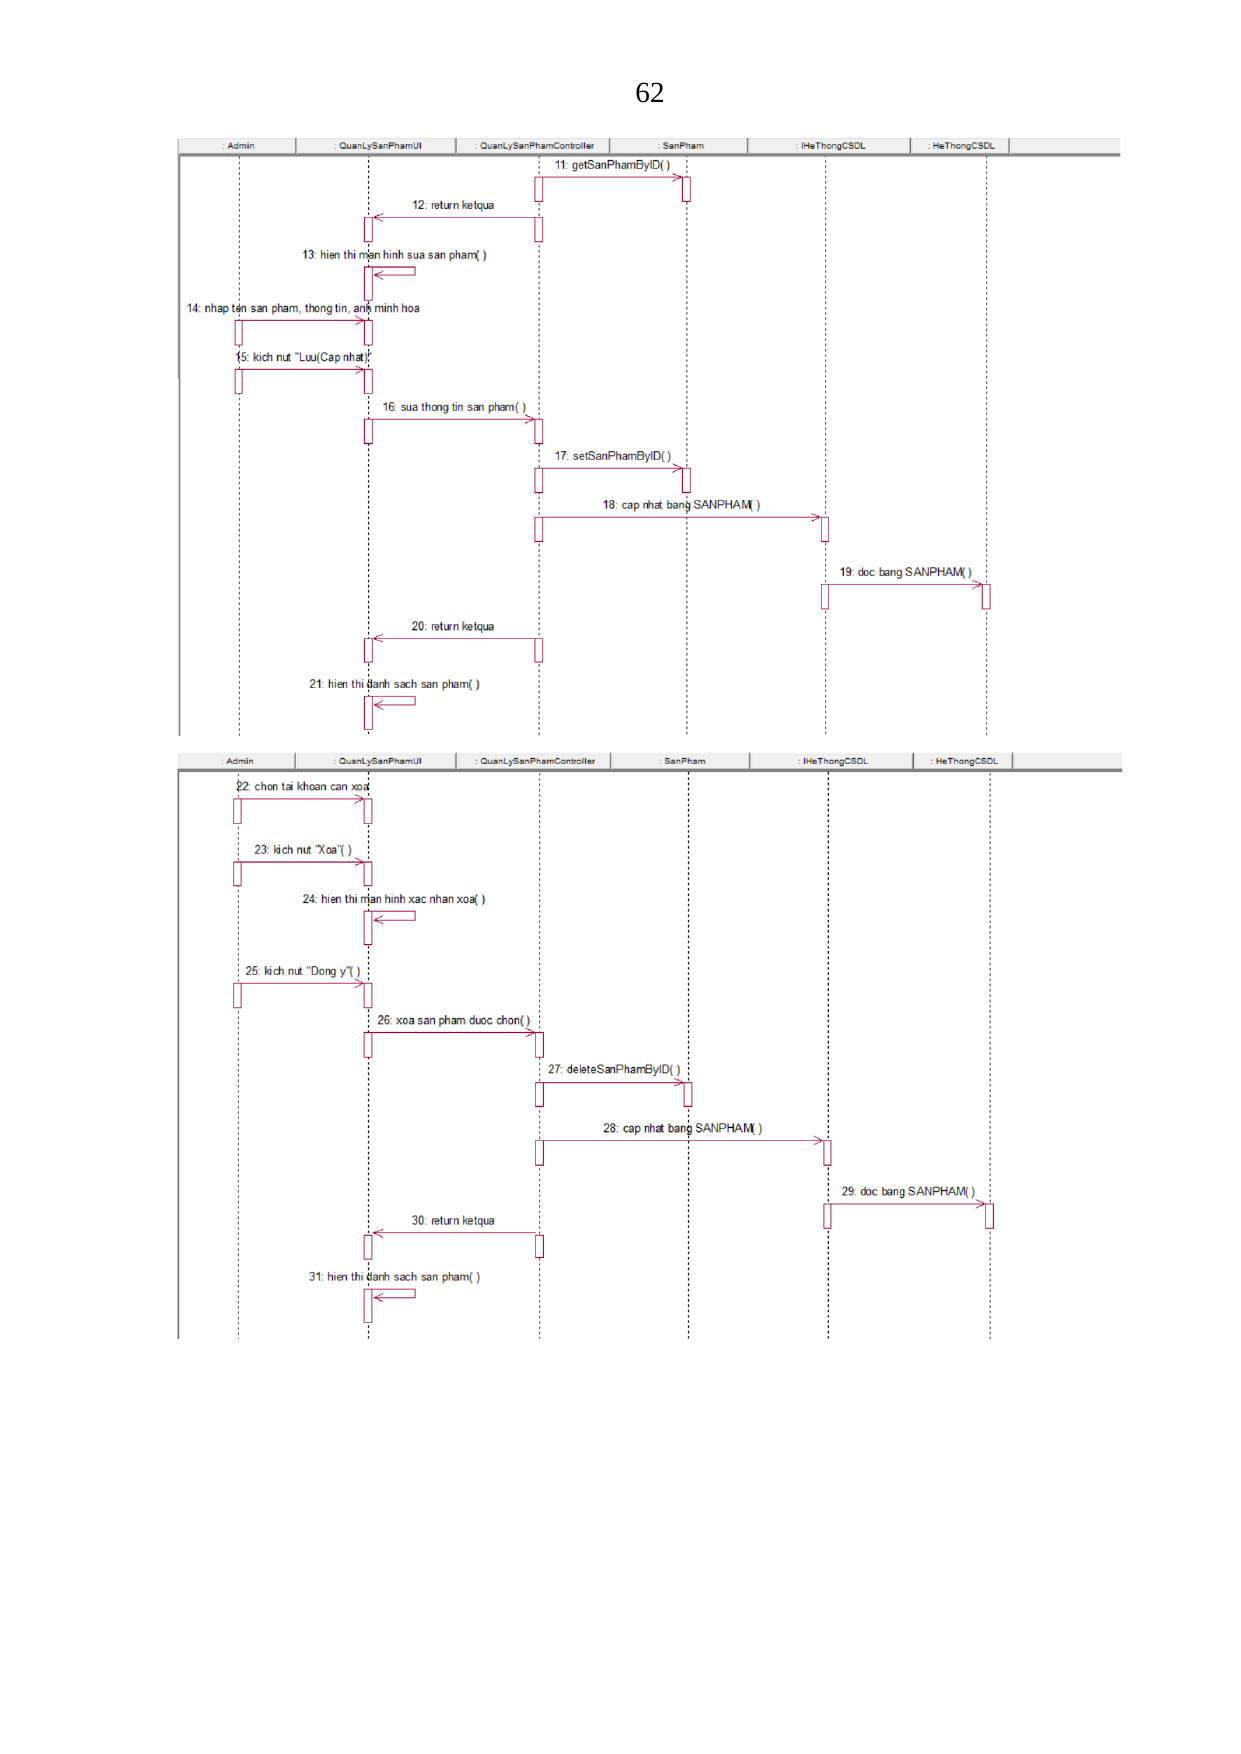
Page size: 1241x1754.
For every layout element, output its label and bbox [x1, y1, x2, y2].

picture [177, 138, 1121, 736]
picture [177, 752, 1123, 1339]
